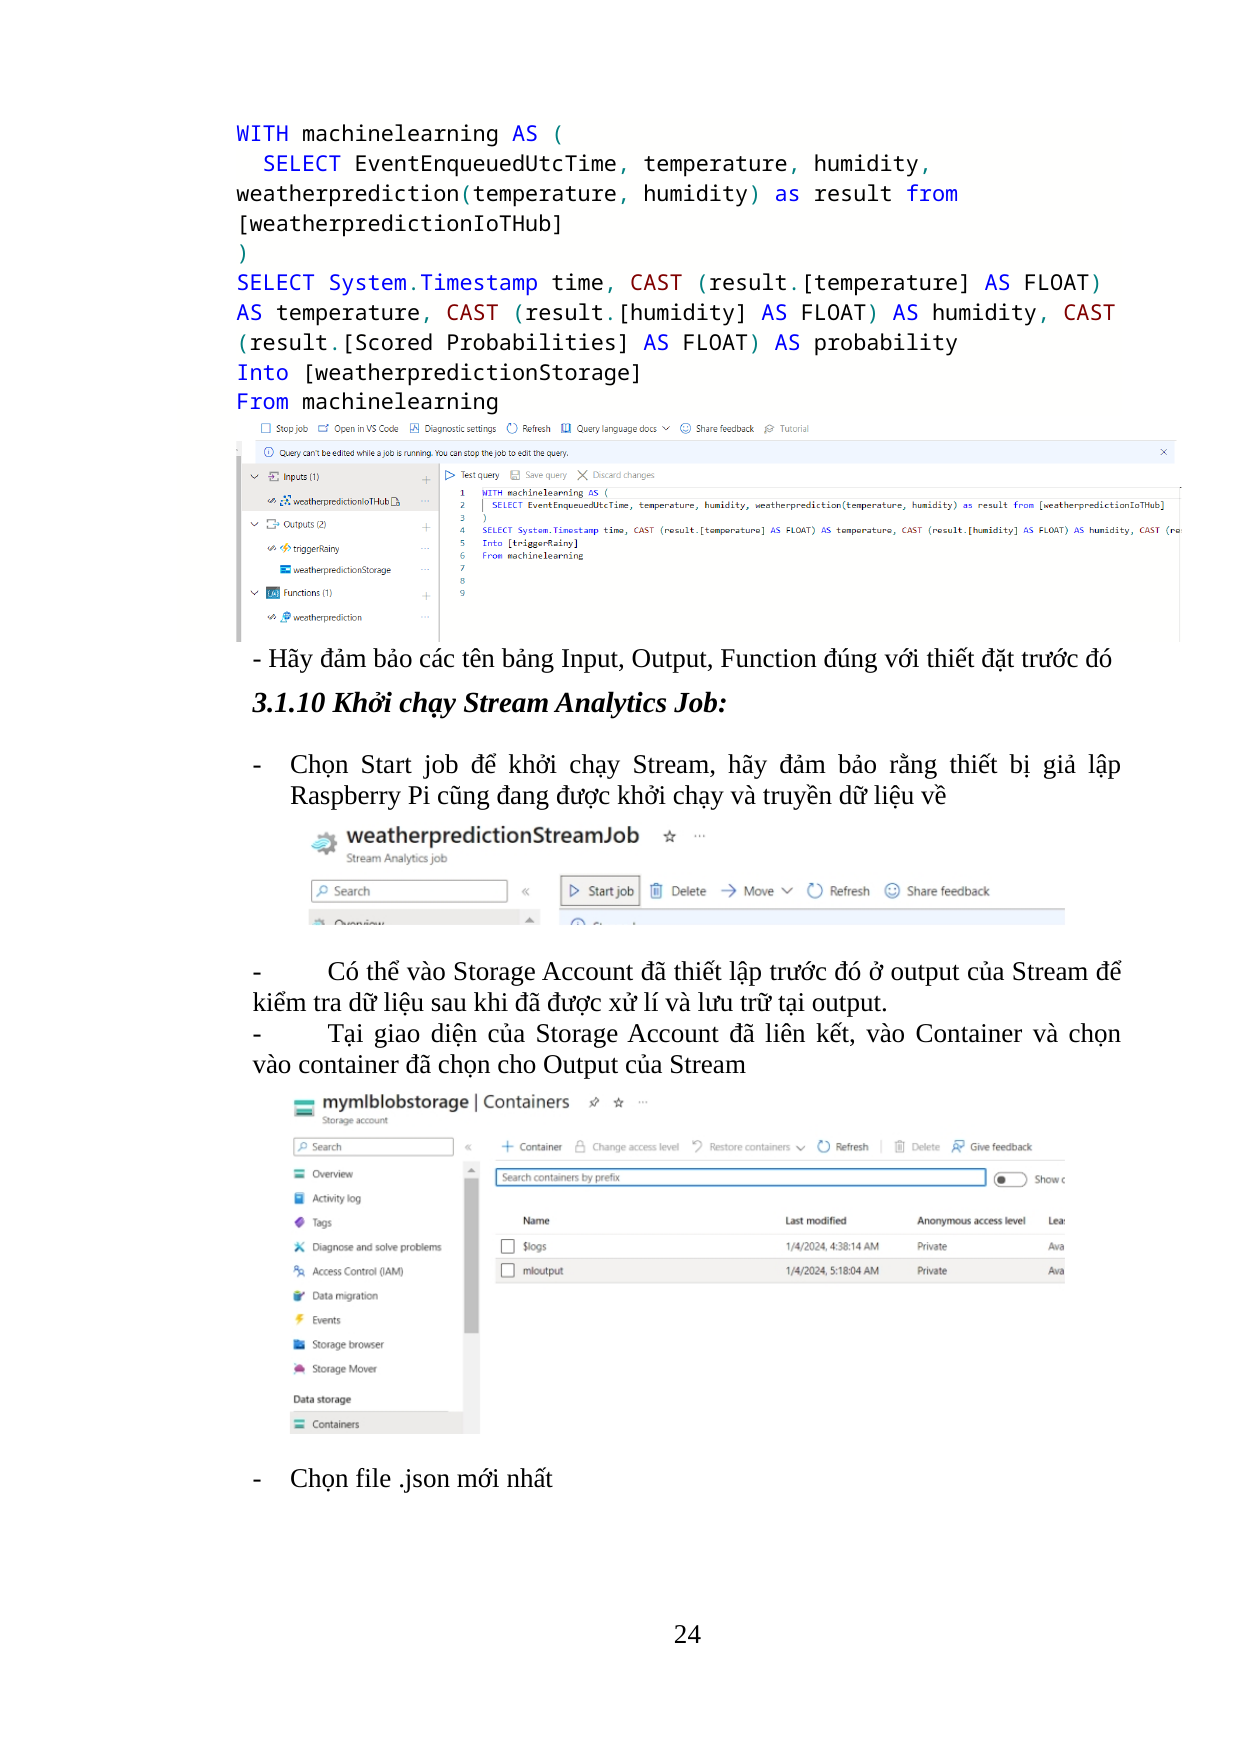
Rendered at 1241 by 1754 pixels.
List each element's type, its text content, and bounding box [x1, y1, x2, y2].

text ) [236, 237, 1122, 267]
text WITH machinelearning AS ( [236, 118, 1122, 148]
text SELECT System.Timestamp time, CAST (result.[temperature] AS FLOAT) AS temperature, CAST (result.[humidity] AS FLOAT) AS humidity, CAST (result.[Scored Probabilities] AS FLOAT) AS probability [236, 267, 1122, 356]
picture [289, 1091, 1065, 1434]
list Chọn file .json mới nhất [252, 1463, 1122, 1494]
list Có thể vào Storage Account đã thiết lập trước đó ở output của Stream để kiểm tra dữ liệu sau khi đã được xử lí và lưu trữ tại output. [252, 955, 1122, 1017]
list Chọn Start job để khởi chạy Stream, hãy đảm bảo rằng thiết bị giả lập Raspberry Pi cũng đang được khởi chạy và truyền dữ liệu về [252, 748, 1122, 810]
picture [308, 822, 1066, 926]
picture [236, 416, 1182, 642]
text SELECT EventEnqueuedUtcTime, temperature, humidity, weatherprediction(temperature, humidity) as result from [weatherpredictionIoTHub] [236, 148, 1122, 237]
text - Hãy đảm bảo các tên bảng Input, Output, Function đúng với thiết đặt trước đó [177, 642, 1122, 673]
subtitle 3.1.10 Khởi chạy Stream Analytics Job: [177, 685, 1122, 719]
text From machinelearning [177, 386, 1122, 416]
list Tại giao diện của Storage Account đã liên kết, vào Container và chọn vào container đã chọn cho Output của Stream [252, 1017, 1122, 1079]
text Into [weatherpredictionStorage] [236, 356, 1122, 386]
